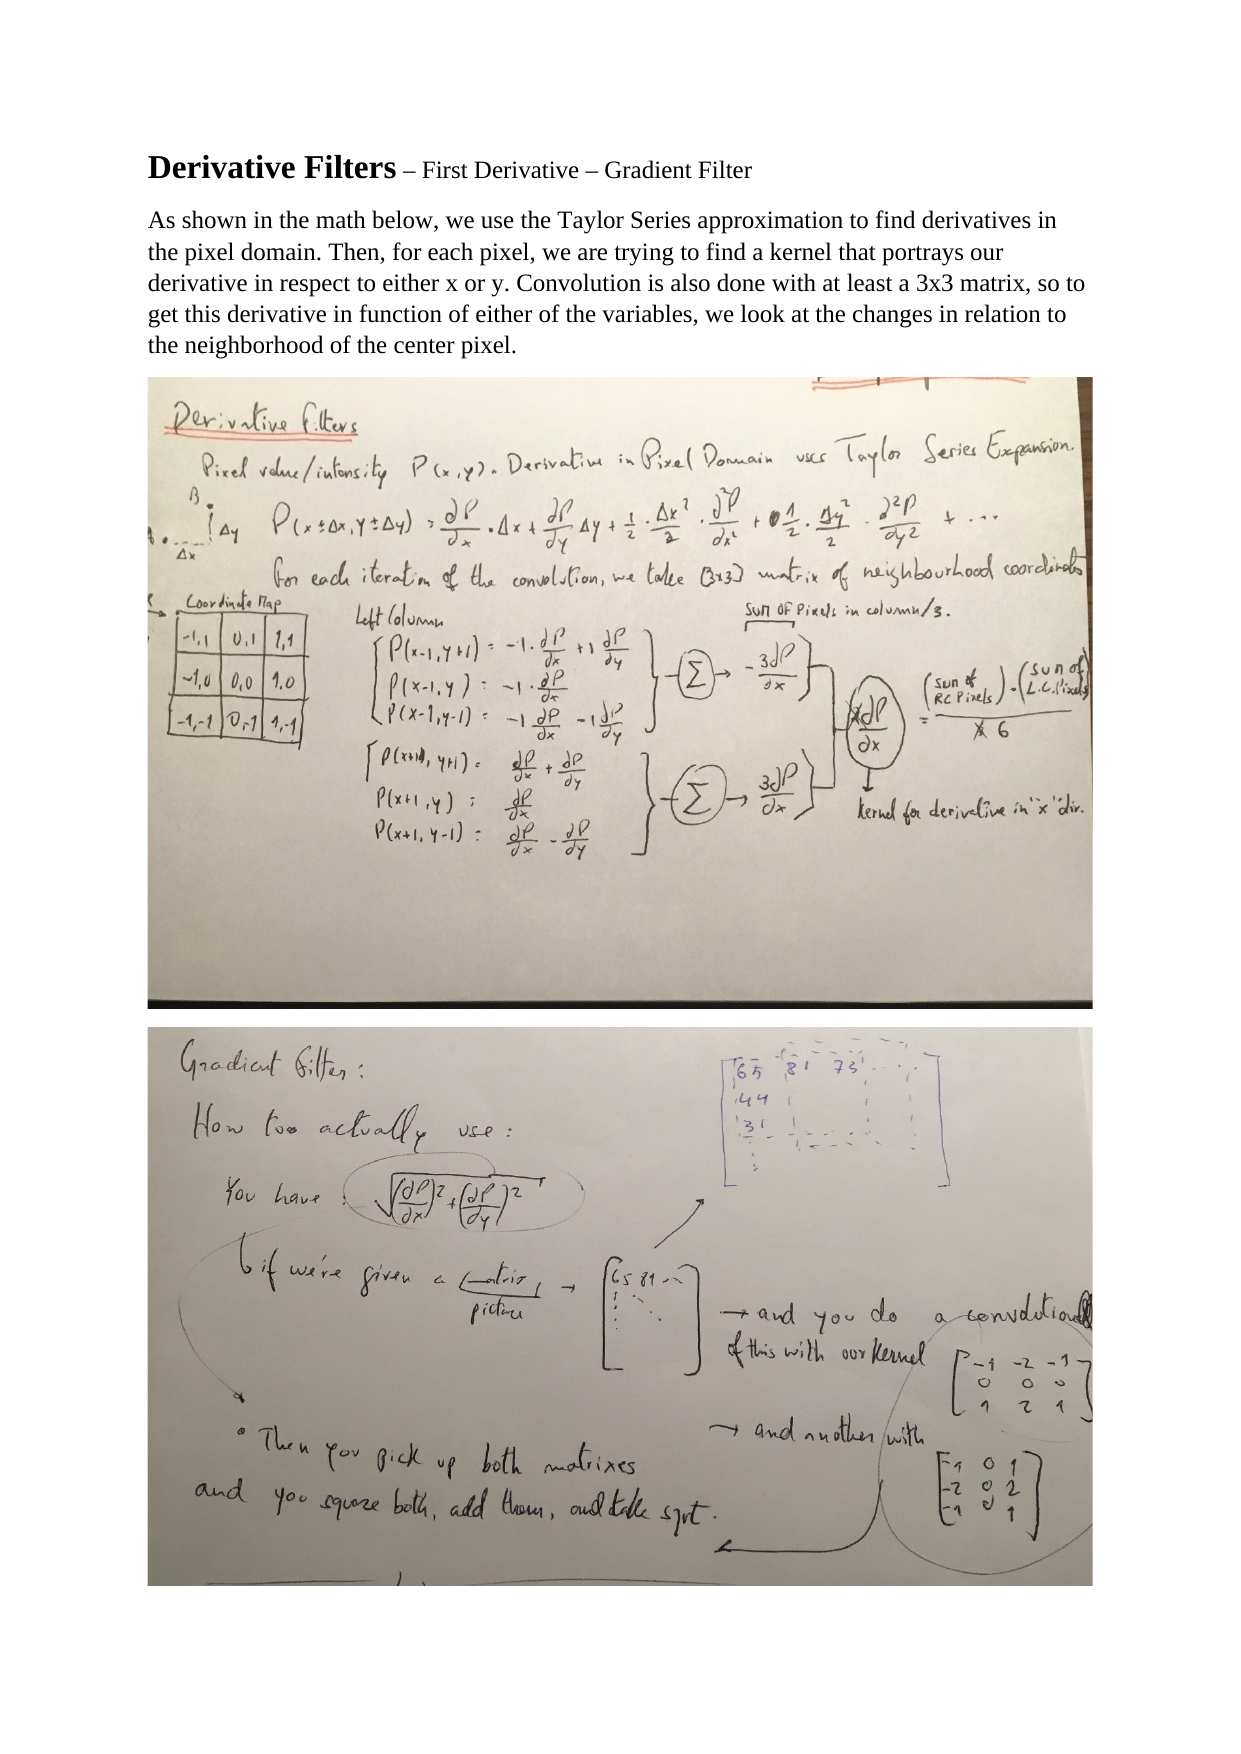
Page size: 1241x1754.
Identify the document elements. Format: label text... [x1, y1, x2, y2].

picture [147, 377, 1093, 1009]
text As shown in the math below, we use the Taylor Series approximation to find derivatives in the pixel domain. Then, for each pixel, we are trying to find a kernel that portrays our derivative in respect to either x or y. Convolution is also done with at least a 3x3 matrix, so to get this derivative in function of either of the variables, we look at the changes in relation to the neighborhood of the center pixel. [148, 206, 1093, 358]
text Derivative Filters – First Derivative – Gradient Filter [148, 148, 1093, 186]
picture [147, 1027, 1093, 1586]
